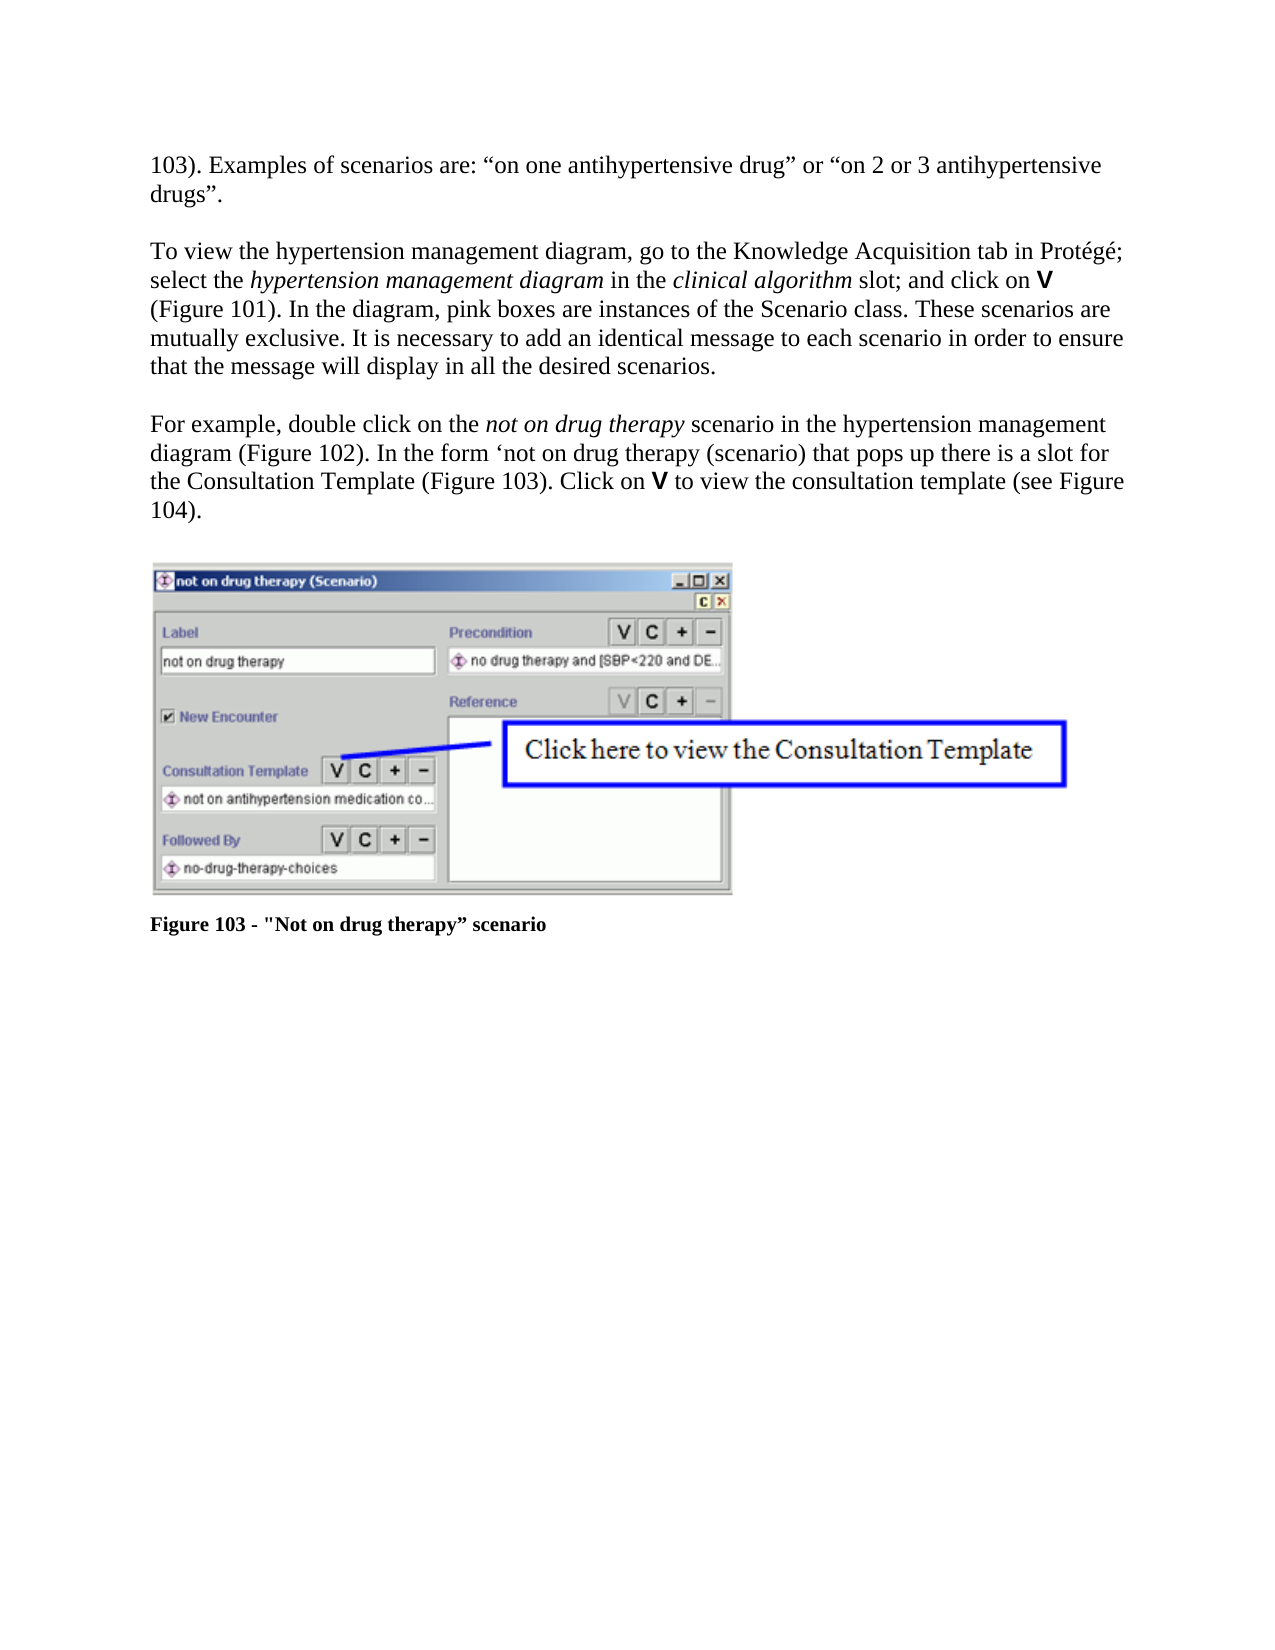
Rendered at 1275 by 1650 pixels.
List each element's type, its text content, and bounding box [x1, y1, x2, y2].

picture [150, 552, 1072, 900]
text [150, 150, 1125, 207]
